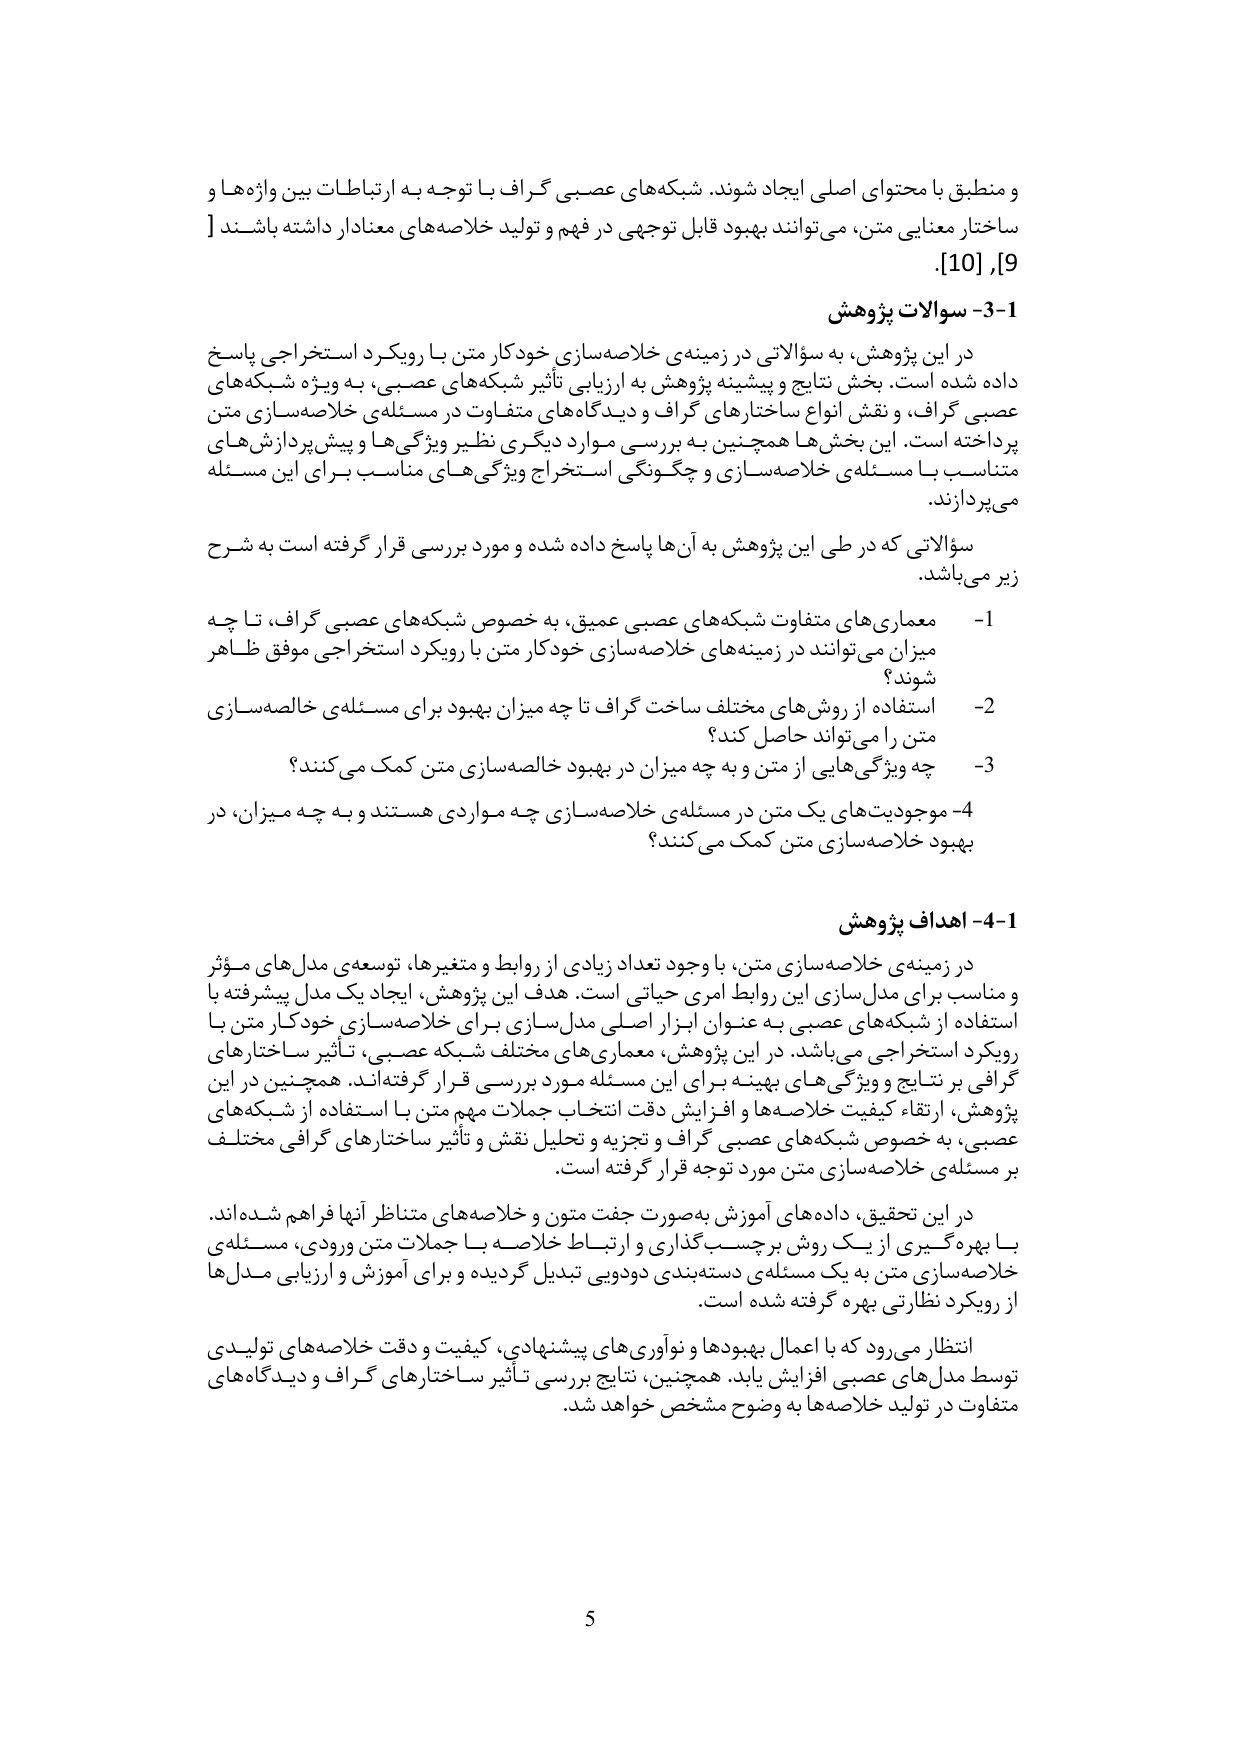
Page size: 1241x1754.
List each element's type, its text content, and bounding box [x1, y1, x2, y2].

text در این پژوهش، به سؤالاتی در زمینه‌ی خلاصه‌سازی خودکار متن با رویکرد استخراجی پاسخ داده شده است. بخش نتایج و پیشینه پژوهش به ارزیابی تأثیر شبکه‌های عصبی، به ویژه شبکه‌های عصبی گراف، و نقش انواع ساختارهای گراف و دیدگاه‌های متفاوت در مسئله‌ی خلاصه‌سازی متن پرداخته است. این بخش‌ها همچنین به بررسی موارد دیگری نظیر ویژگی‌ها و پیش‌پردازش‌های متناسب با مسئله‌ی خلاصه‌سازی و چگونگی استخراج ویژگی‌های مناسب برای این مسئله می‌پردازند.Top of Form [207, 342, 1018, 514]
text در زمینه‌ی خلاصه‌سازی متن، با وجود تعداد زیادی از روابط و متغیرها، توسعه‌ی مدل‌های مؤثر و مناسب برای مدل‌سازی این روابط امری حیاتی است. هدف این پژوهش، ایجاد یک مدل پیشرفته با استفاده از شبکه‌های عصبی به عنوان ابزار اصلی مدل‌سازی برای خلاصه‌سازی خودکار متن با رویکرد استخراجی می‌باشد. در این پژوهش، معماری‌های مختلف شبکه عصبی، تأثیر ساختارهای گرافی بر نتایج و ویژگی‌های بهینه برای این مسئله مورد بررسی قرار گرفته‌اند. همچنین در این پژوهش، ارتقاء کیفیت خلاصه‌ها و افزایش دقت انتخاب جملات مهم متن با استفاده از شبکه‌های عصبی، به خصوص شبکه‌های عصبی گراف و تجزیه و تحلیل نقش و تأثیر ساختارهای گرافی مختلف بر مسئله‌ی خلاصه‌سازی متن مورد توجه قرار گرفته است. [207, 952, 1018, 1183]
text انتظار می‌رود که با اعمال بهبودها و نوآوری‌های پیشنهادی، کیفیت و دقت خلاصه‌های تولیدی توسط مدل‌های عصبی افزایش یابد. همچنین، نتایج بررسی تأثیر ساختارهای گراف و دیدگاه‌های متفاوت در تولید خلاصه‌ها به وضوح مشخص خواهد شد. [207, 1336, 1018, 1421]
text سؤالاتی که در طی این پژوهش به آن‌ها پاسخ داده شده و مورد بررسی قرار گرفته است به شرح زیر می‌باشد. [207, 533, 1018, 589]
text در این تحقیق، داده‌های آموزش به‌صورت جفت متون و خلاصه‌های متناظر آنها فراهم شده‌اند. با بهره‌گیری از یک روش برچسب‌گذاری و ارتباط خلاصه با جملات متن ورودی، مسئله‌ی خلاصه‌سازی متن به یک مسئله‌ی دسته‌بندی دودویی تبدیل گردیده و برای آموزش و ارزیابی مدل‌ها از رویکرد نظارتی بهره گرفته شده است. [207, 1202, 1018, 1317]
text 4- موجودیت‌های یک متن در مسئله‌ی خلاصه‌سازی چه مواردی هستند و به چه میزان، در بهبود خلاصه‌سازی متن کمک می‌کنند؟ [207, 800, 973, 856]
list معماری‌های متفاوت شبکه‌های عصبی عمیق، به خصوص شبکه‌های عصبی گراف، تا چه میزان می‌توانند در زمینه‌های خلاصه‌سازی خودکار متن با رویکرد استخراجی موفق ظاهر شوند؟ [207, 608, 973, 694]
subtitle 3-1- سوالات پژوهش [207, 300, 1018, 327]
subtitle 4-1- اهداف پژوهش [207, 911, 1018, 938]
list استفاده از روش‌های مختلف ساخت گراف تا چه میزان بهبود برای مسئله‌ی خالصه‌سازی متن را می‌تواند حاصل کند؟ [207, 696, 973, 752]
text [207, 177, 1018, 281]
list چه ویژگی‌هایی از متن و به چه میزان در بهبود خالصه‌سازی متن کمک می‌کنند؟ [207, 754, 973, 781]
